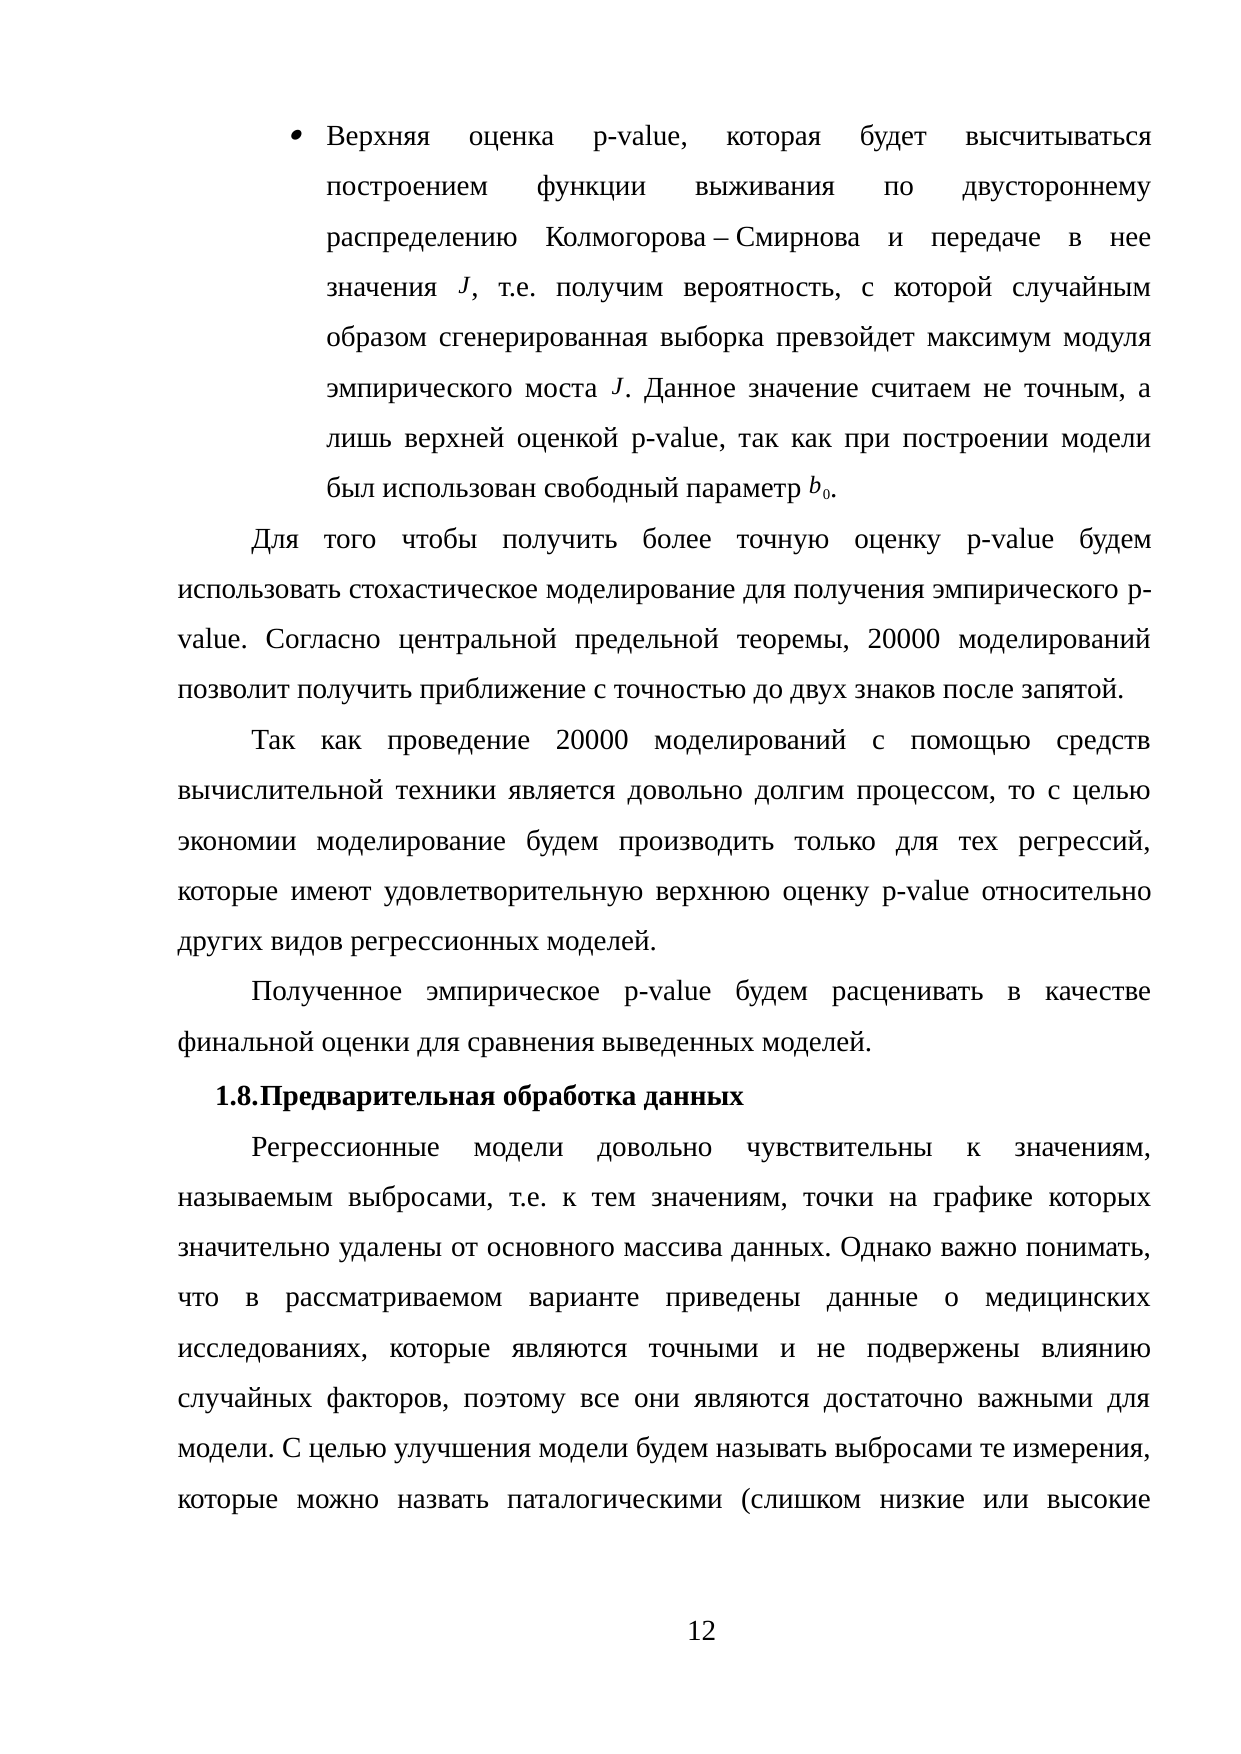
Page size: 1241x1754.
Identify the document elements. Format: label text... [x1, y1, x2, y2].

subtitle Предварительная обработка данных [215, 1078, 1152, 1112]
text Полученное эмпирическое p-value будем расценивать в качестве финальной оценки для сравнения выведенных моделей. [177, 973, 1152, 1057]
list Верхняя оценка p-value, которая будет высчитываться построением функции выживания по двустороннему распределению Колмогорова – Смирнова и передаче в нее значения , т.е. получим вероятность, с которой случайным образом сгенерированная выборка превзойдет максимум модуля эмпирического моста . Данное значение считаем не точным, а лишь верхней оценкой p-value, так как при построении модели был использован свободный параметр . [288, 118, 1152, 504]
text Для того чтобы получить более точную оценку p-value будем использовать стохастическое моделирование для получения эмпирического p-value. Согласно центральной предельной теоремы, 20000 моделирований позволит получить приближение с точностью до двух знаков после запятой. [177, 521, 1152, 705]
text Так как проведение 20000 моделирований с помощью средств вычислительной техники является довольно долгим процессом, то с целью экономии моделирование будем производить только для тех регрессий, которые имеют удовлетворительную верхнюю оценку p-value относительно других видов регрессионных моделей. [177, 722, 1152, 957]
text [177, 1129, 1152, 1514]
